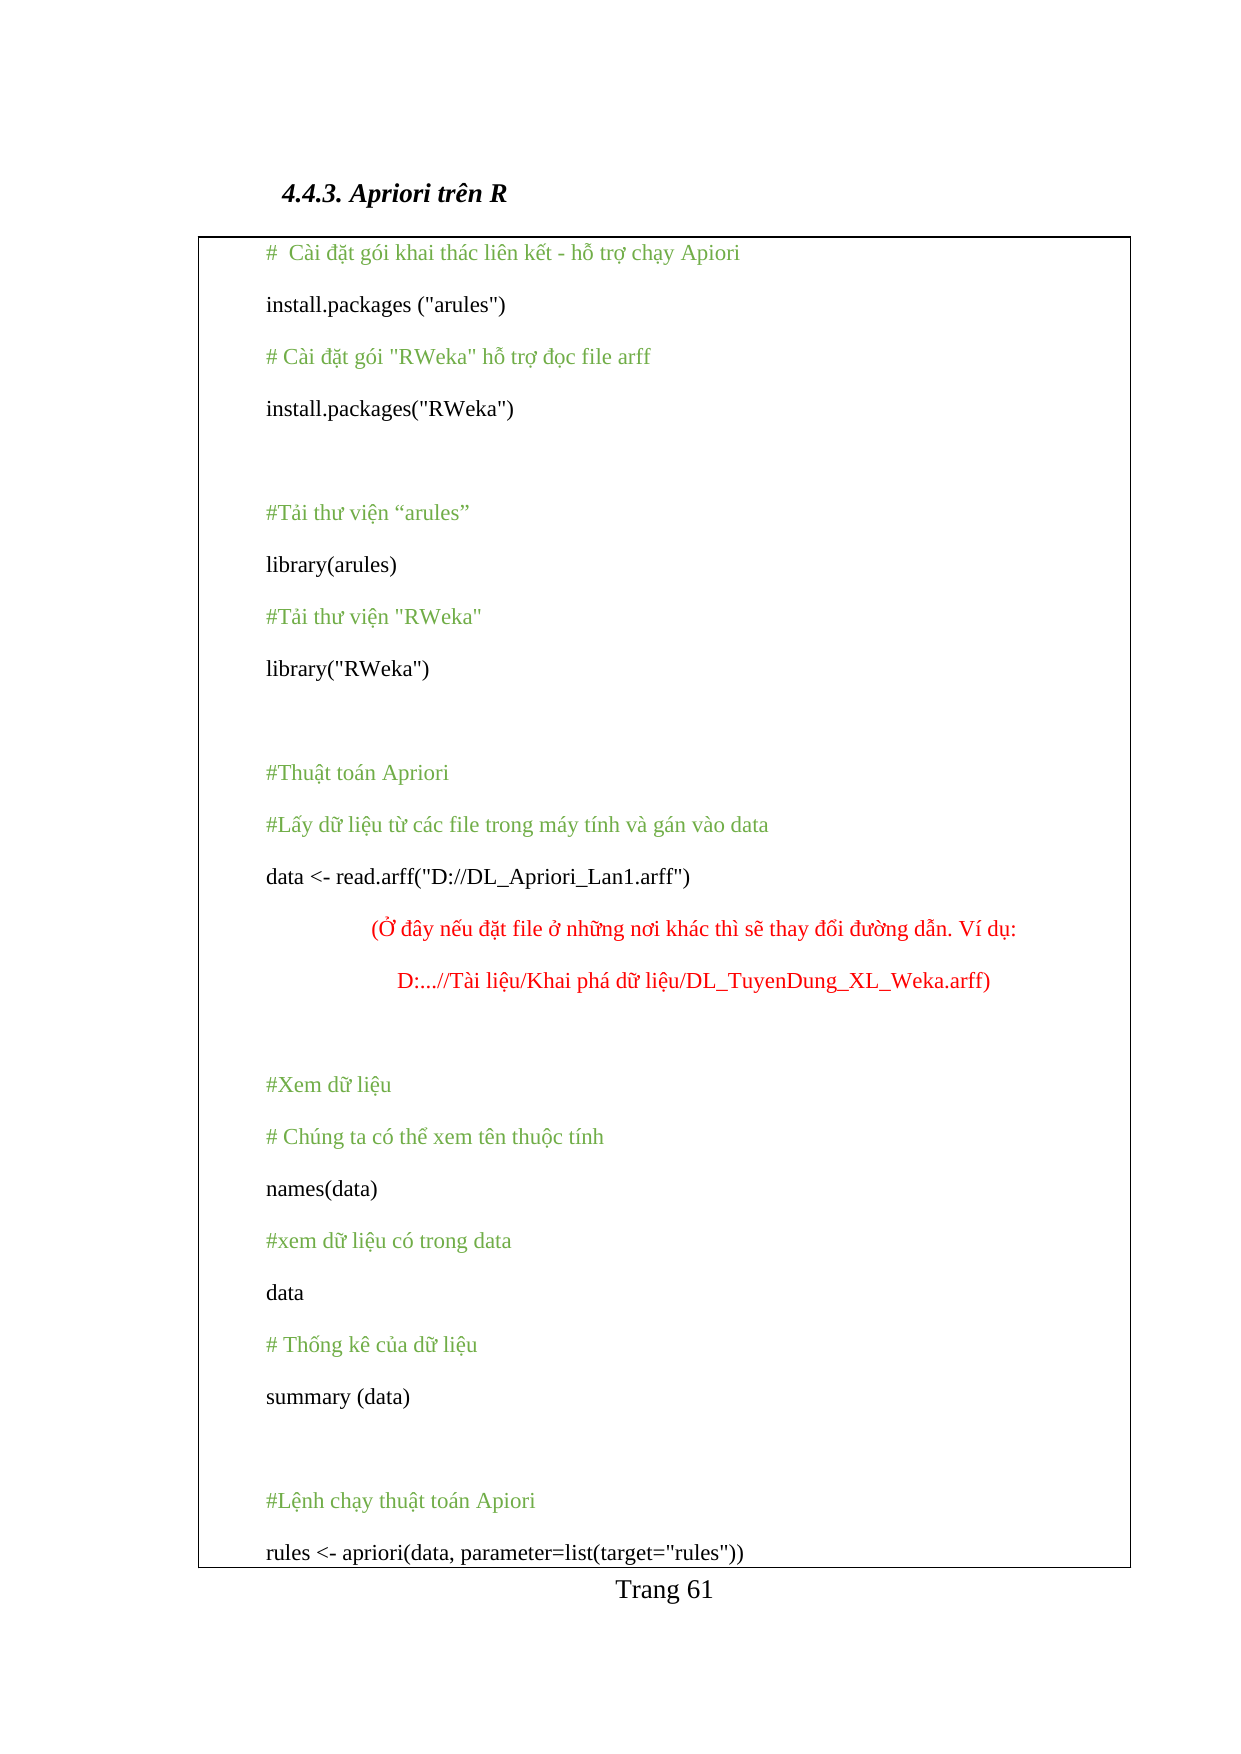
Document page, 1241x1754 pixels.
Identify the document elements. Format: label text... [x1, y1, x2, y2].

text library(arules) [199, 548, 1130, 578]
text #xem dữ liệu có trong data [199, 1224, 1130, 1253]
text data [199, 1276, 1130, 1305]
subtitle Apriori trên R [282, 177, 1122, 208]
text names(data) [199, 1172, 1130, 1201]
text rules <- apriori(data, parameter=list(target="rules")) [199, 1536, 1130, 1567]
text #Tải thư viện "RWeka" [199, 600, 1130, 630]
text #Tải thư viện “arules” [199, 496, 1130, 526]
text library("RWeka") [199, 652, 1130, 682]
text #Lệnh chạy thuật toán Apiori [199, 1484, 1130, 1513]
text install.packages ("arules") [199, 288, 1130, 318]
text #Xem dữ liệu [199, 1068, 1130, 1097]
text # Chúng ta có thể xem tên thuộc tính [199, 1120, 1130, 1149]
text #Lấy dữ liệu từ các file trong máy tính và gán vào data [199, 808, 1130, 838]
text install.packages("RWeka") [199, 392, 1130, 422]
text D:...//Tài liệu/Khai phá dữ liệu/DL_TuyenDung_XL_Weka.arff) [199, 964, 1130, 993]
text # Thống kê của dữ liệu [199, 1328, 1130, 1357]
text # Cài đặt gói khai thác liên kết - hỗ trợ chạy Apiori [199, 238, 1130, 266]
text data <- read.arff("D://DL_Apriori_Lan1.arff") [199, 860, 1130, 889]
text summary (data) [199, 1380, 1130, 1409]
text # Cài đặt gói "RWeka" hỗ trợ đọc file arff [199, 340, 1130, 370]
text #Thuật toán Apriori [199, 756, 1130, 786]
text (Ở đây nếu đặt file ở những nơi khác thì sẽ thay đổi đường dẫn. Ví dụ: [199, 912, 1130, 942]
